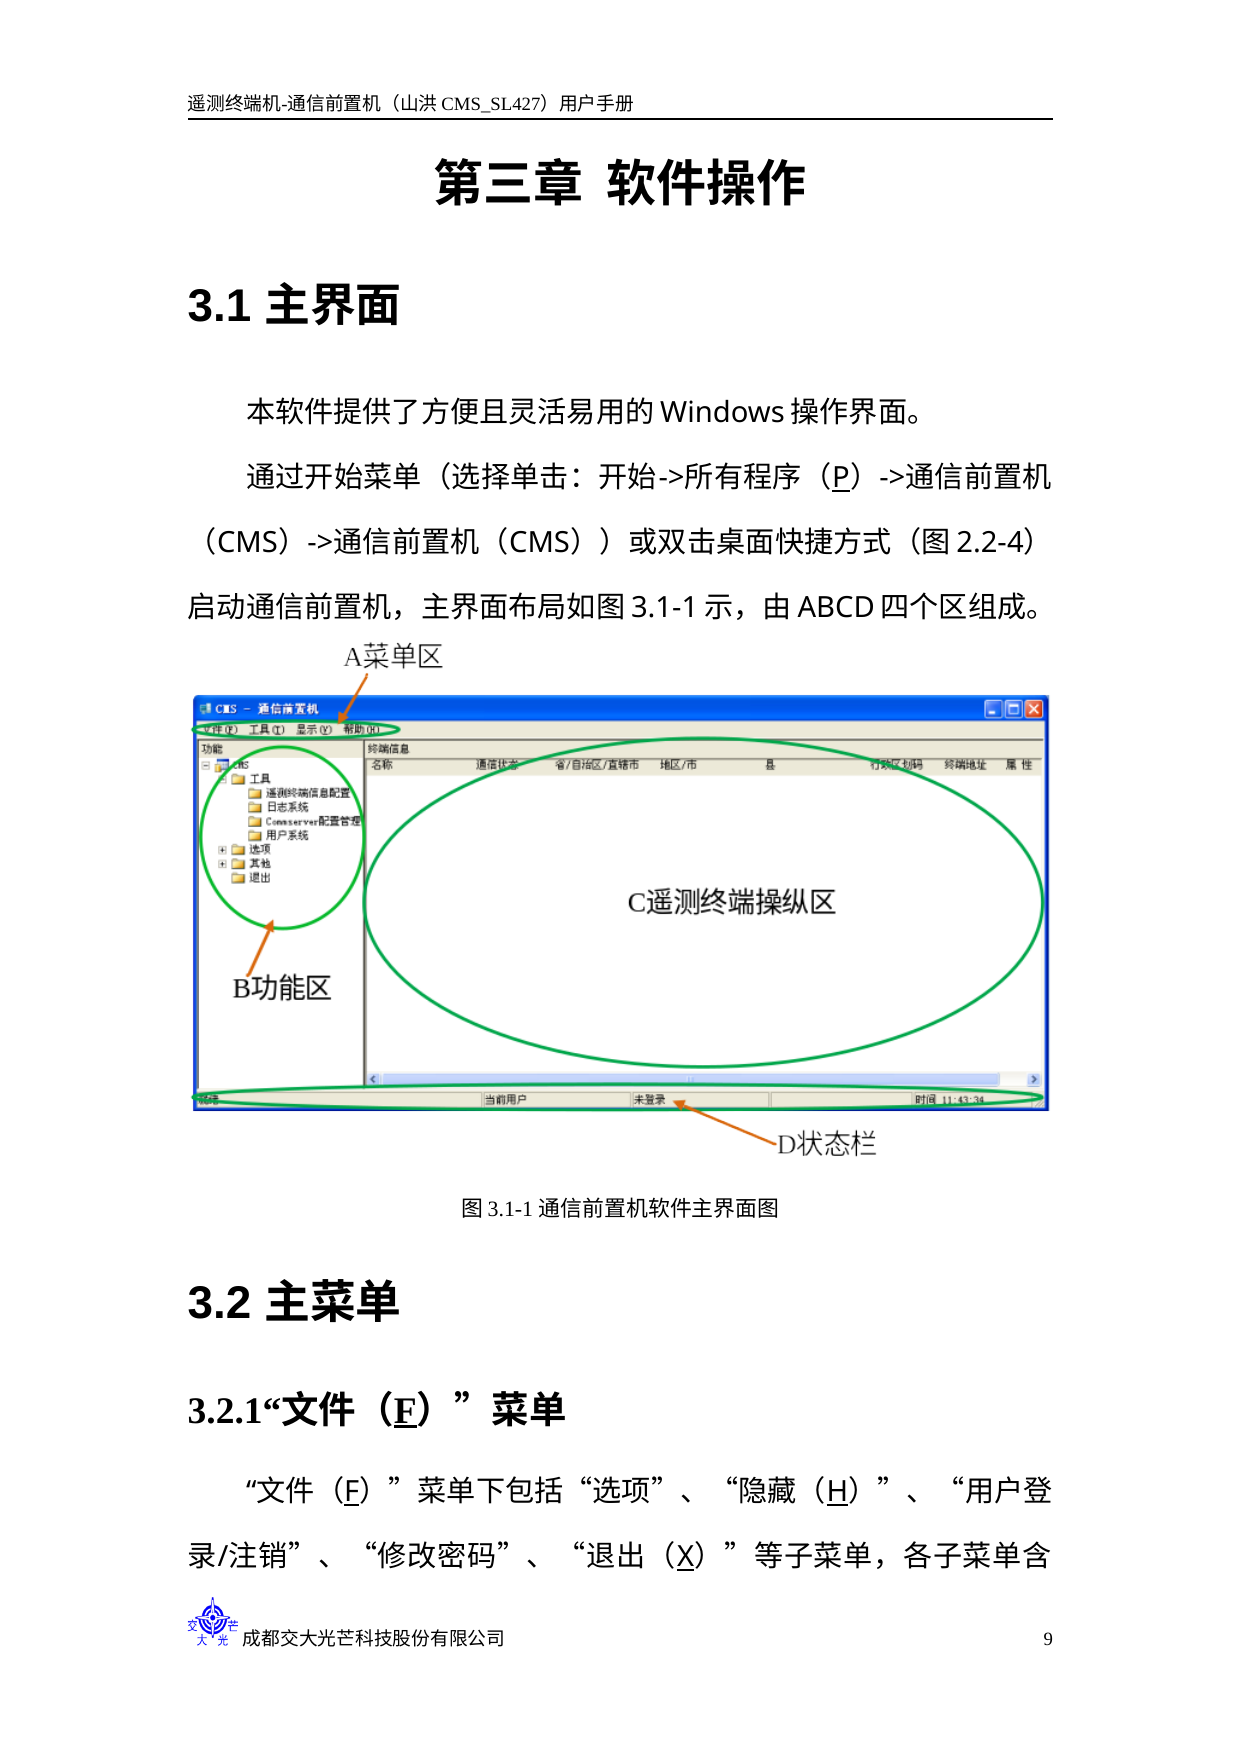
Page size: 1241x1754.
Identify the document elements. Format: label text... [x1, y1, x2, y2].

text “文件（F）”菜单下包括“选项”、“隐藏（H）”、“用户登录/注销”、“修改密码”、“退出（X）”等子菜单，各子菜单含义如图3.2-1所示。 [187, 1456, 1053, 1586]
text 通过开始菜单（选择单击：开始->所有程序（P）->通信前置机（CMS）->通信前置机（CMS））或双击桌面快捷方式（图2.2-4）启动通信前置机，主界面布局如图3.1-1示，由ABCD四个区组成。 [187, 443, 1053, 638]
picture [187, 1597, 243, 1646]
text 图3.1-1 通信前置机软件主界面图 [187, 1190, 1053, 1223]
text 本软件提供了方便且灵活易用的Windows操作界面。 [187, 378, 1053, 443]
subtitle 3.2 主菜单 [187, 1250, 1053, 1347]
subtitle “文件（F）”菜单 [187, 1374, 1053, 1439]
subtitle 3.1 主界面 [187, 253, 1053, 351]
subtitle 第三章 软件操作 [187, 132, 1053, 226]
